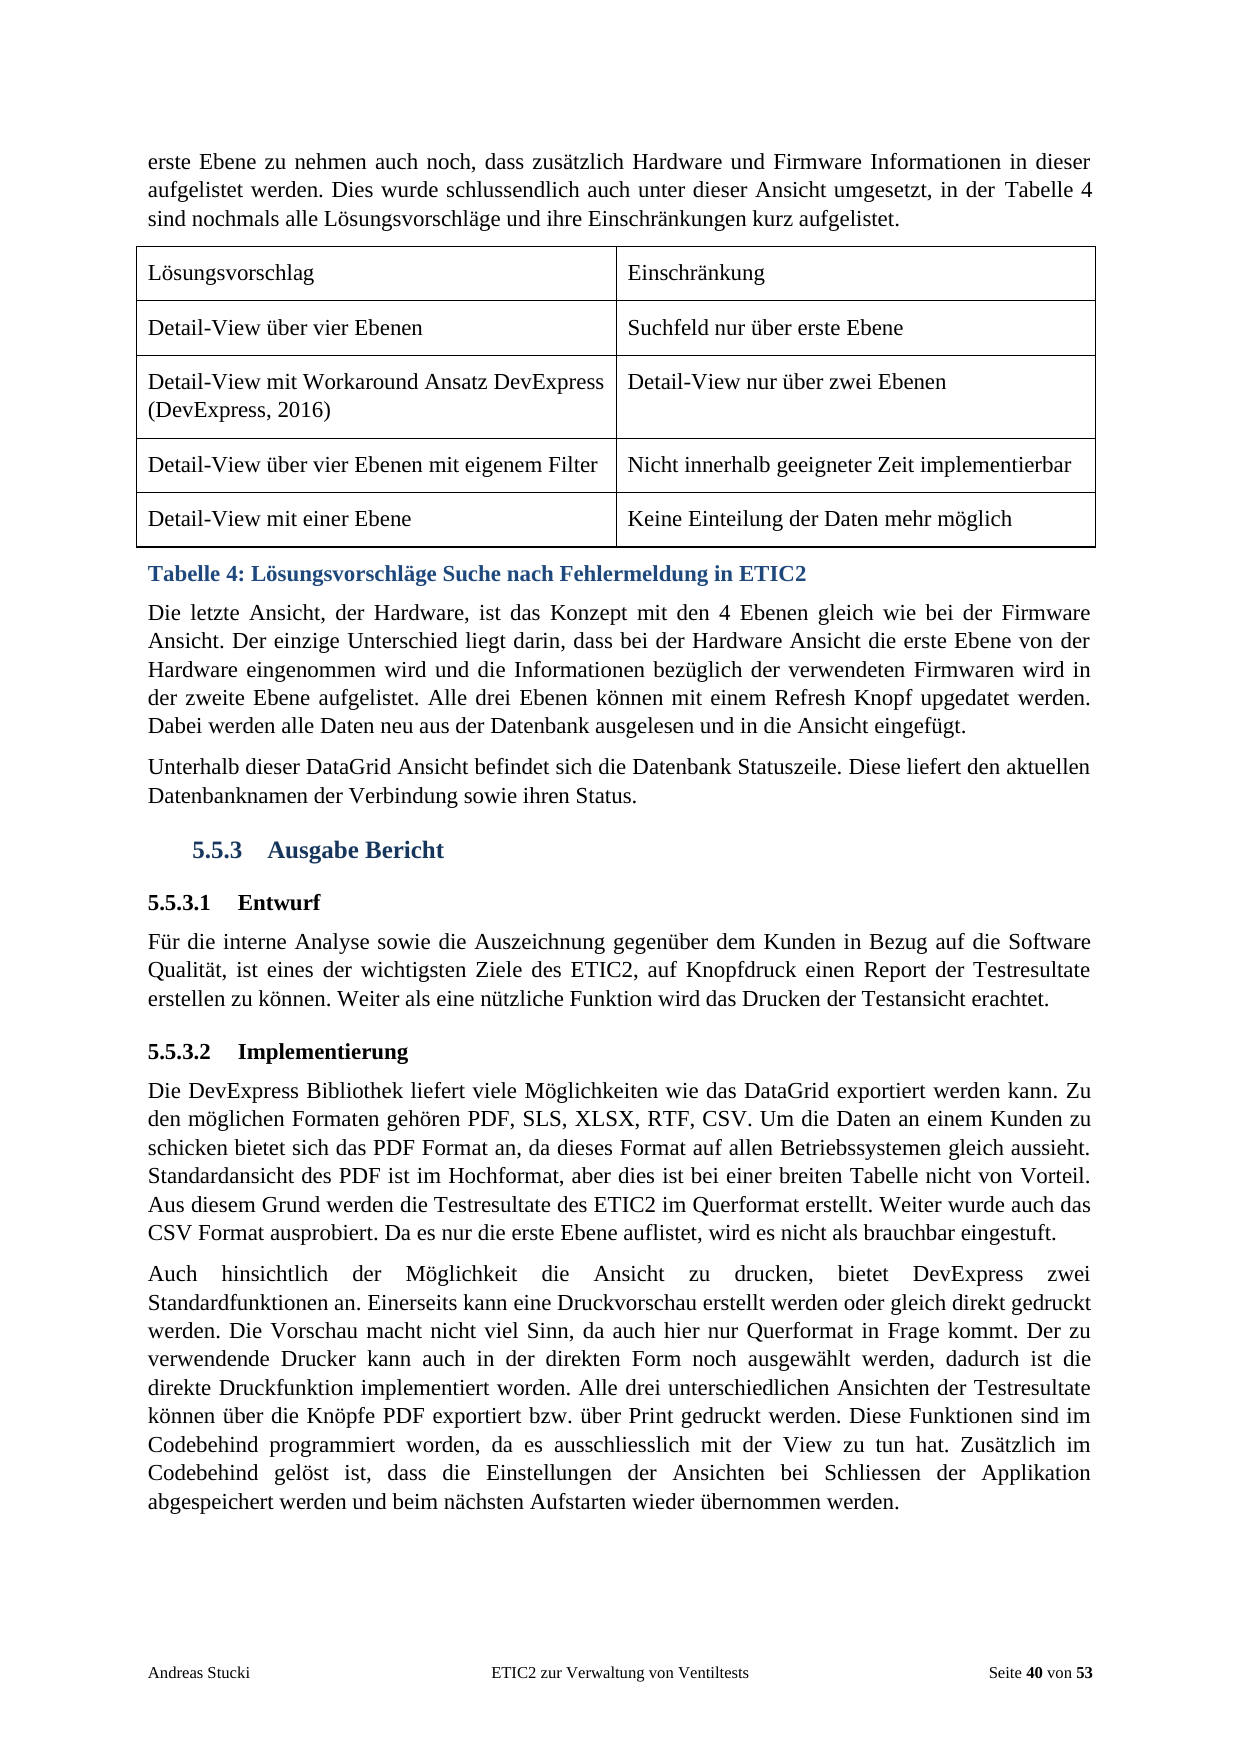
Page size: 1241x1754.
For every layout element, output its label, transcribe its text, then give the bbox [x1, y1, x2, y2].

subtitle Entwurf [148, 889, 1092, 915]
table_cell Detail-View nur über zwei Ebenen [617, 356, 1095, 437]
table_cell Suchfeld nur über erste Ebene [617, 301, 1095, 354]
table_cell Keine Einteilung der Daten mehr möglich [617, 493, 1095, 546]
text Die letzte Ansicht, der Hardware, ist das Konzept mit den 4 Ebenen gleich wie bei der Firmware Ansicht. Der einzige Unterschied liegt darin, dass bei der Hardware Ansicht die erste Ebene von der Hardware eingenommen wird und die Informationen bezüglich der verwendeten Firmwaren wird in der zweite Ebene aufgelistet. Alle drei Ebenen können mit einem Refresh Knopf upgedatet werden. Dabei werden alle Daten neu aus der Datenbank ausgelesen und in die Ansicht eingefügt. [148, 599, 1092, 739]
subtitle Implementierung [148, 1038, 1092, 1064]
text Unterhalb dieser DataGrid Ansicht befindet sich die Datenbank Statuszeile. Diese liefert den aktuellen Datenbanknamen der Verbindung sowie ihren Status. [148, 753, 1092, 808]
table_cell Detail-View mit Workaround Ansatz DevExpress (DevExpress, 2016) [137, 356, 616, 437]
table_header Einschränkung [617, 247, 1095, 300]
table_cell Detail-View über vier Ebenen [137, 301, 616, 354]
table_cell Detail-View über vier Ebenen mit eigenem Filter [137, 439, 616, 492]
table_cell Detail-View mit einer Ebene [137, 493, 616, 546]
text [148, 148, 1092, 231]
subtitle Ausgabe Bericht [192, 835, 1092, 864]
text Auch hinsichtlich der Möglichkeit die Ansicht zu drucken, bietet DevExpress zwei Standardfunktionen an. Einerseits kann eine Druckvorschau erstellt werden oder gleich direkt gedruckt werden. Die Vorschau macht nicht viel Sinn, da auch hier nur Querformat in Frage kommt. Der zu verwendende Drucker kann auch in der direkten Form noch ausgewählt werden, dadurch ist die direkte Druckfunktion implementiert worden. Alle drei unterschiedlichen Ansichten der Testresultate können über die Knöpfe PDF exportiert bzw. über Print gedruckt werden. Diese Funktionen sind im Codebehind programmiert worden, da es ausschliesslich mit der View zu tun hat. Zusätzlich im Codebehind gelöst ist, dass die Einstellungen der Ansichten bei Schliessen der Applikation abgespeichert werden und beim nächsten Aufstarten wieder übernommen werden. [148, 1260, 1092, 1514]
text Die DevExpress Bibliothek liefert viele Möglichkeiten wie das DataGrid exportiert werden kann. Zu den möglichen Formaten gehören PDF, SLS, XLSX, RTF, CSV. Um die Daten an einem Kunden zu schicken bietet sich das PDF Format an, da dieses Format auf allen Betriebssystemen gleich aussieht. Standardansicht des PDF ist im Hochformat, aber dies ist bei einer breiten Tabelle nicht von Vorteil. Aus diesem Grund werden die Testresultate des ETIC2 im Querformat erstellt. Weiter wurde auch das CSV Format ausprobiert. Da es nur die erste Ebene auflistet, wird es nicht als brauchbar eingestuft. [148, 1077, 1092, 1246]
table_header Lösungsvorschlag [137, 247, 616, 300]
table_cell Nicht innerhalb geeigneter Zeit implementierbar [617, 439, 1095, 492]
text Für die interne Analyse sowie die Auszeichnung gegenüber dem Kunden in Bezug auf die Software Qualität, ist eines der wichtigsten Ziele des ETIC2, auf Knopfdruck einen Report der Testresultate erstellen zu können. Weiter als eine nützliche Funktion wird das Drucken der Testansicht erachtet. [148, 928, 1092, 1011]
